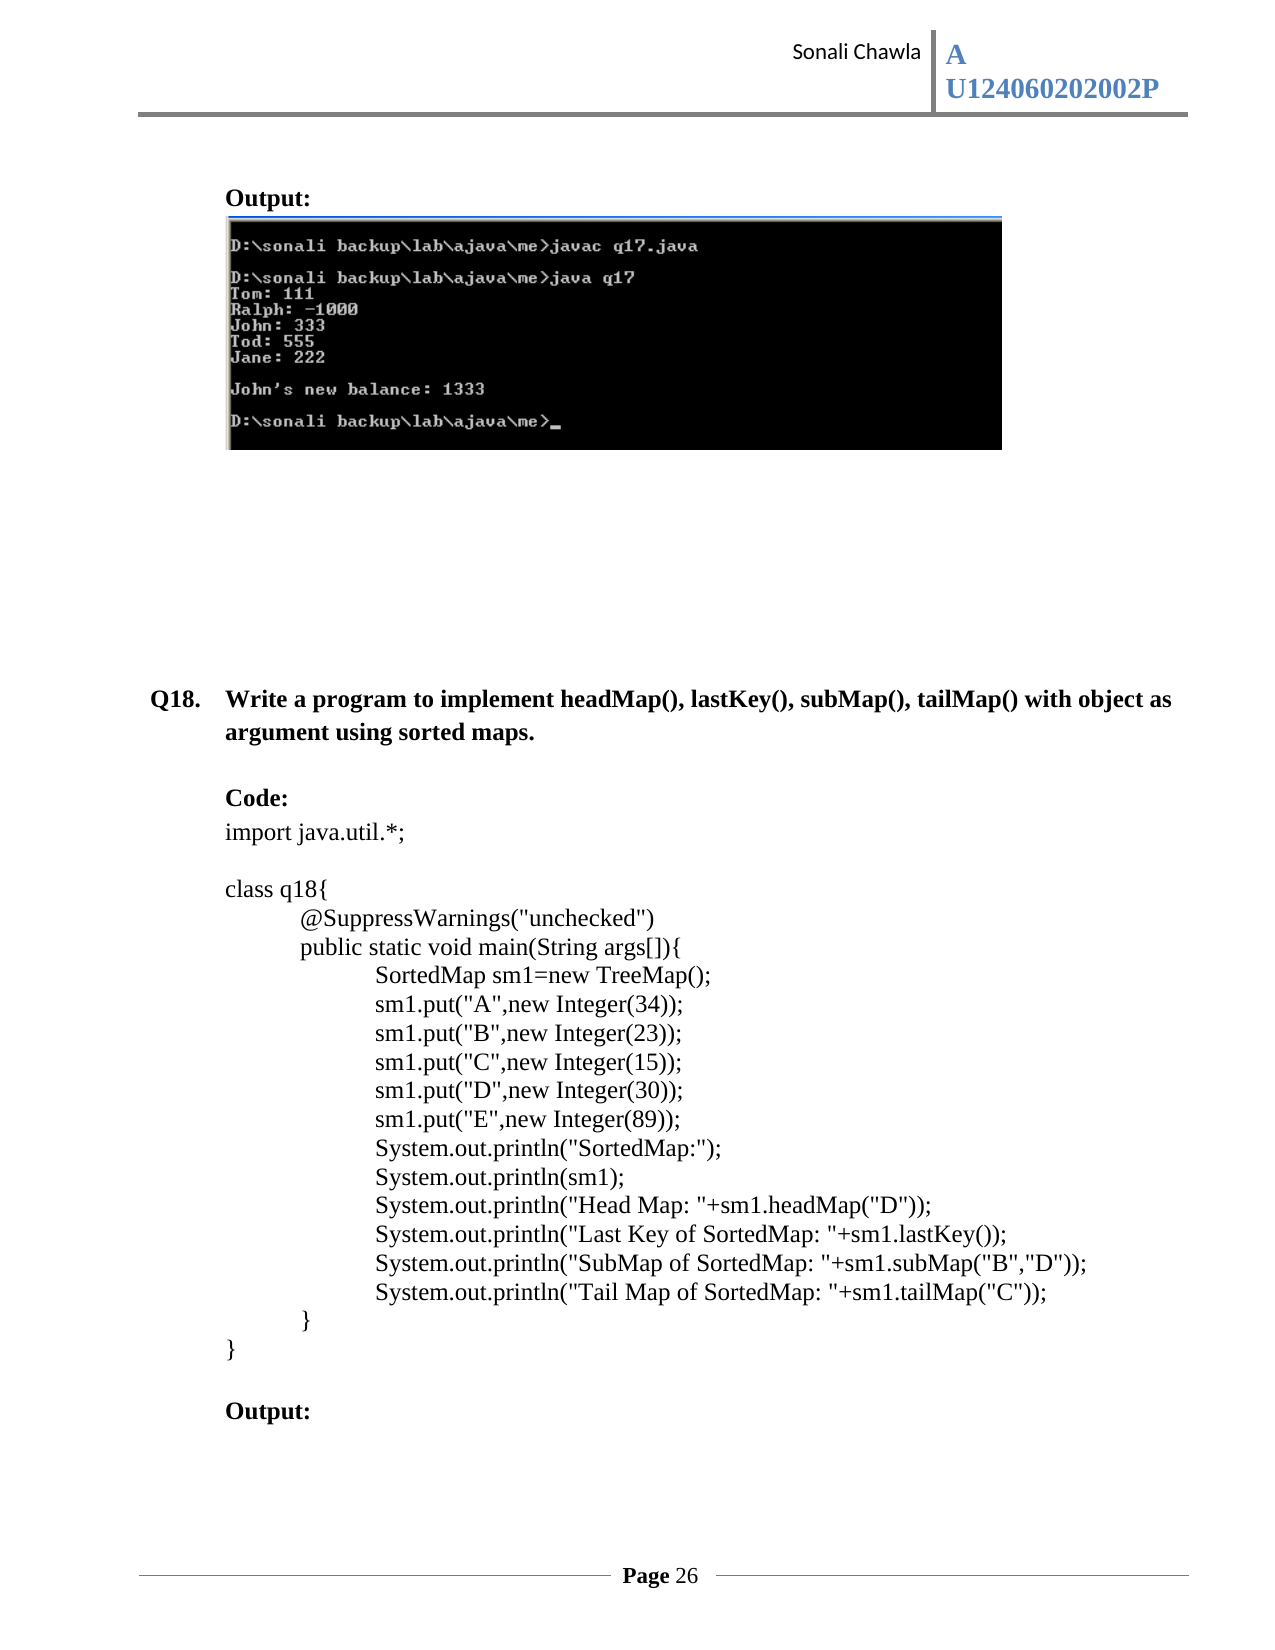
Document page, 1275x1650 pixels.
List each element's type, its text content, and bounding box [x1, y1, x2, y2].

list Code: [225, 783, 1200, 812]
list System.out.println("Last Key of SortedMap: "+sm1.lastKey()); [225, 1219, 1200, 1248]
list } [225, 1305, 1200, 1334]
list SortedMap sm1=new TreeMap(); [225, 960, 1200, 989]
list sm1.put("D",new Integer(30)); [225, 1075, 1200, 1104]
list sm1.put("B",new Integer(23)); [225, 1018, 1200, 1047]
list sm1.put("C",new Integer(15)); [225, 1047, 1200, 1075]
picture [225, 216, 1002, 450]
list sm1.put("E",new Integer(89)); [225, 1104, 1200, 1133]
list System.out.println("SortedMap:"); [225, 1133, 1200, 1162]
list class q18{ [225, 874, 1200, 903]
list Output: [225, 1396, 1200, 1424]
list System.out.println("Head Map: "+sm1.headMap("D")); [225, 1190, 1200, 1219]
list sm1.put("A",new Integer(34)); [225, 989, 1200, 1018]
list public static void main(String args[]){ [225, 932, 1200, 960]
list import java.util.*; [225, 817, 1200, 845]
list Output: [225, 183, 1200, 212]
list System.out.println("SubMap of SortedMap: "+sm1.subMap("B","D")); [225, 1248, 1200, 1277]
list System.out.println(sm1); [225, 1162, 1200, 1190]
list Write a program to implement headMap(), lastKey(), subMap(), tailMap() with object as argument using sorted maps. [150, 684, 1200, 746]
list } [225, 1334, 1200, 1363]
list @SuppressWarnings("unchecked") [225, 903, 1200, 932]
list System.out.println("Tail Map of SortedMap: "+sm1.tailMap("C")); [225, 1277, 1200, 1305]
